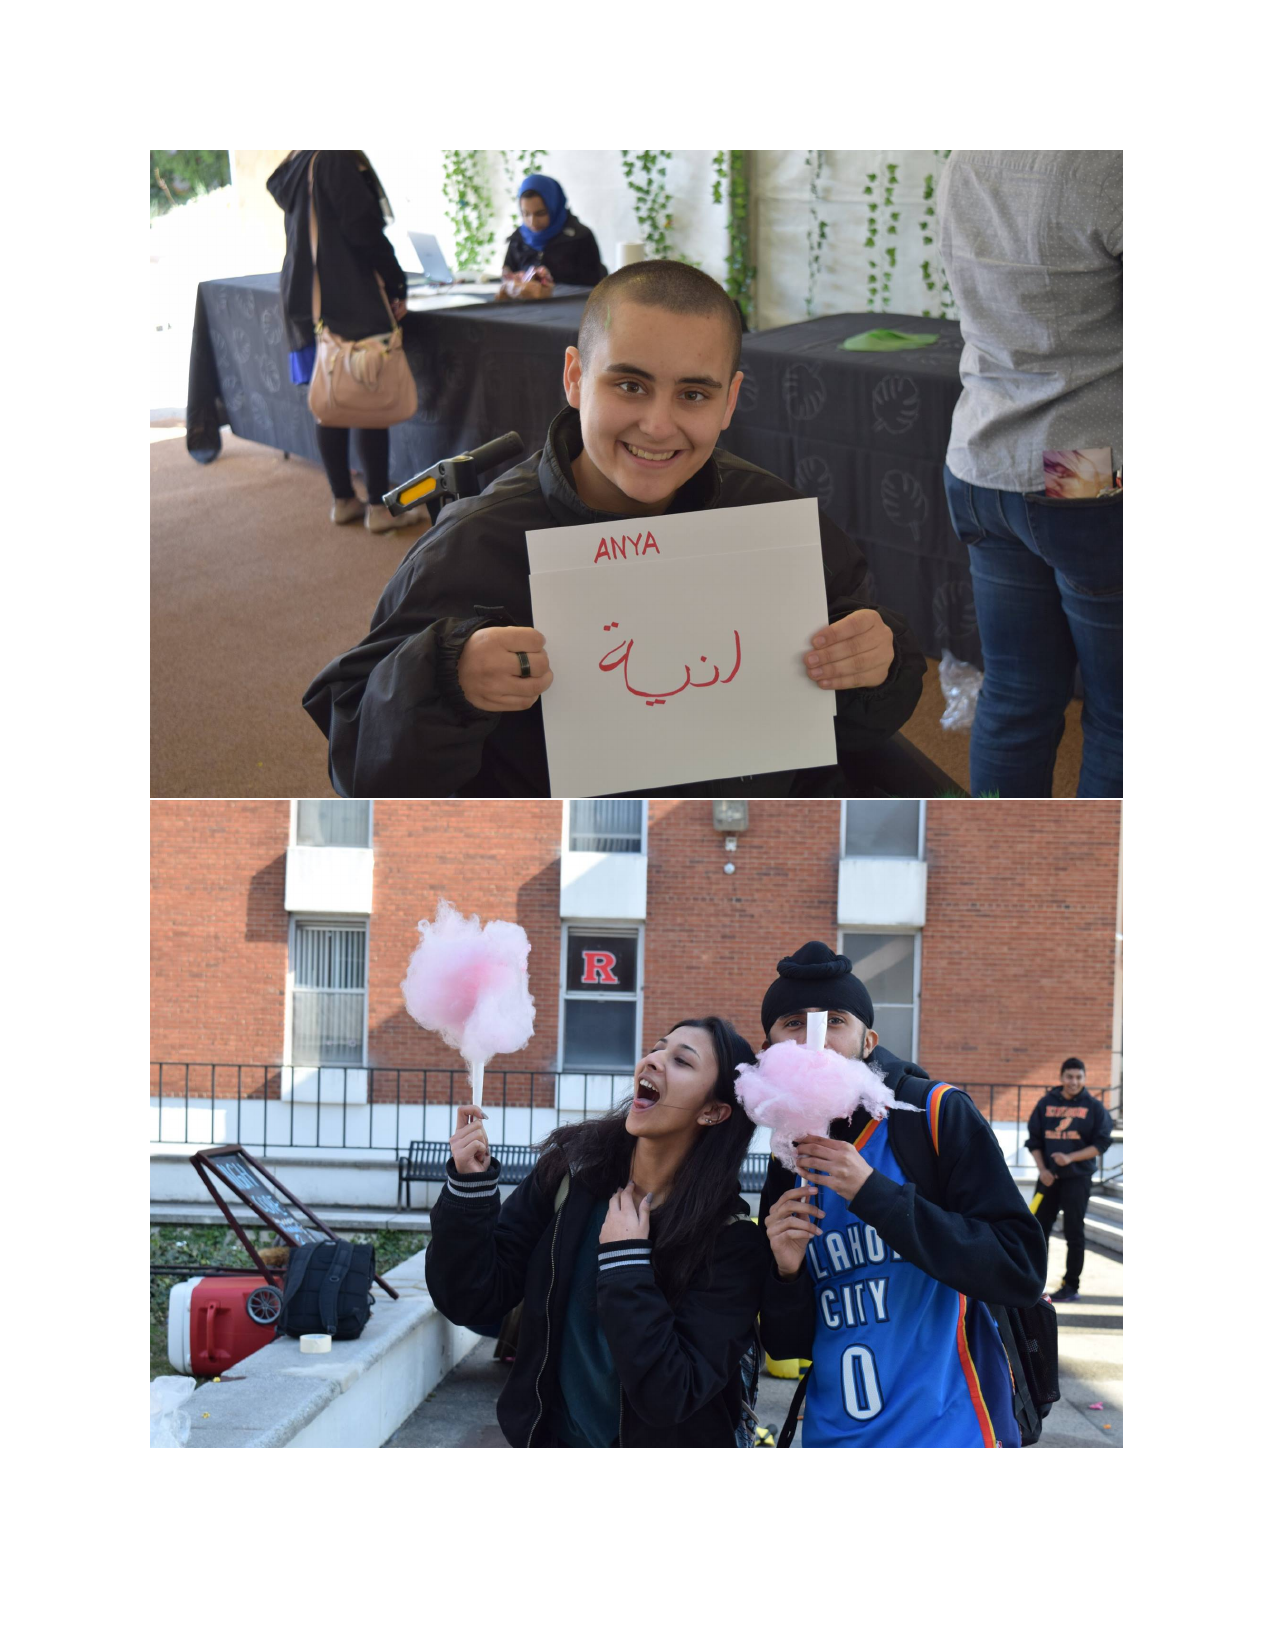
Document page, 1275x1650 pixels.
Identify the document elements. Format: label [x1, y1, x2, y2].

picture [150, 150, 1123, 798]
picture [150, 800, 1123, 1448]
